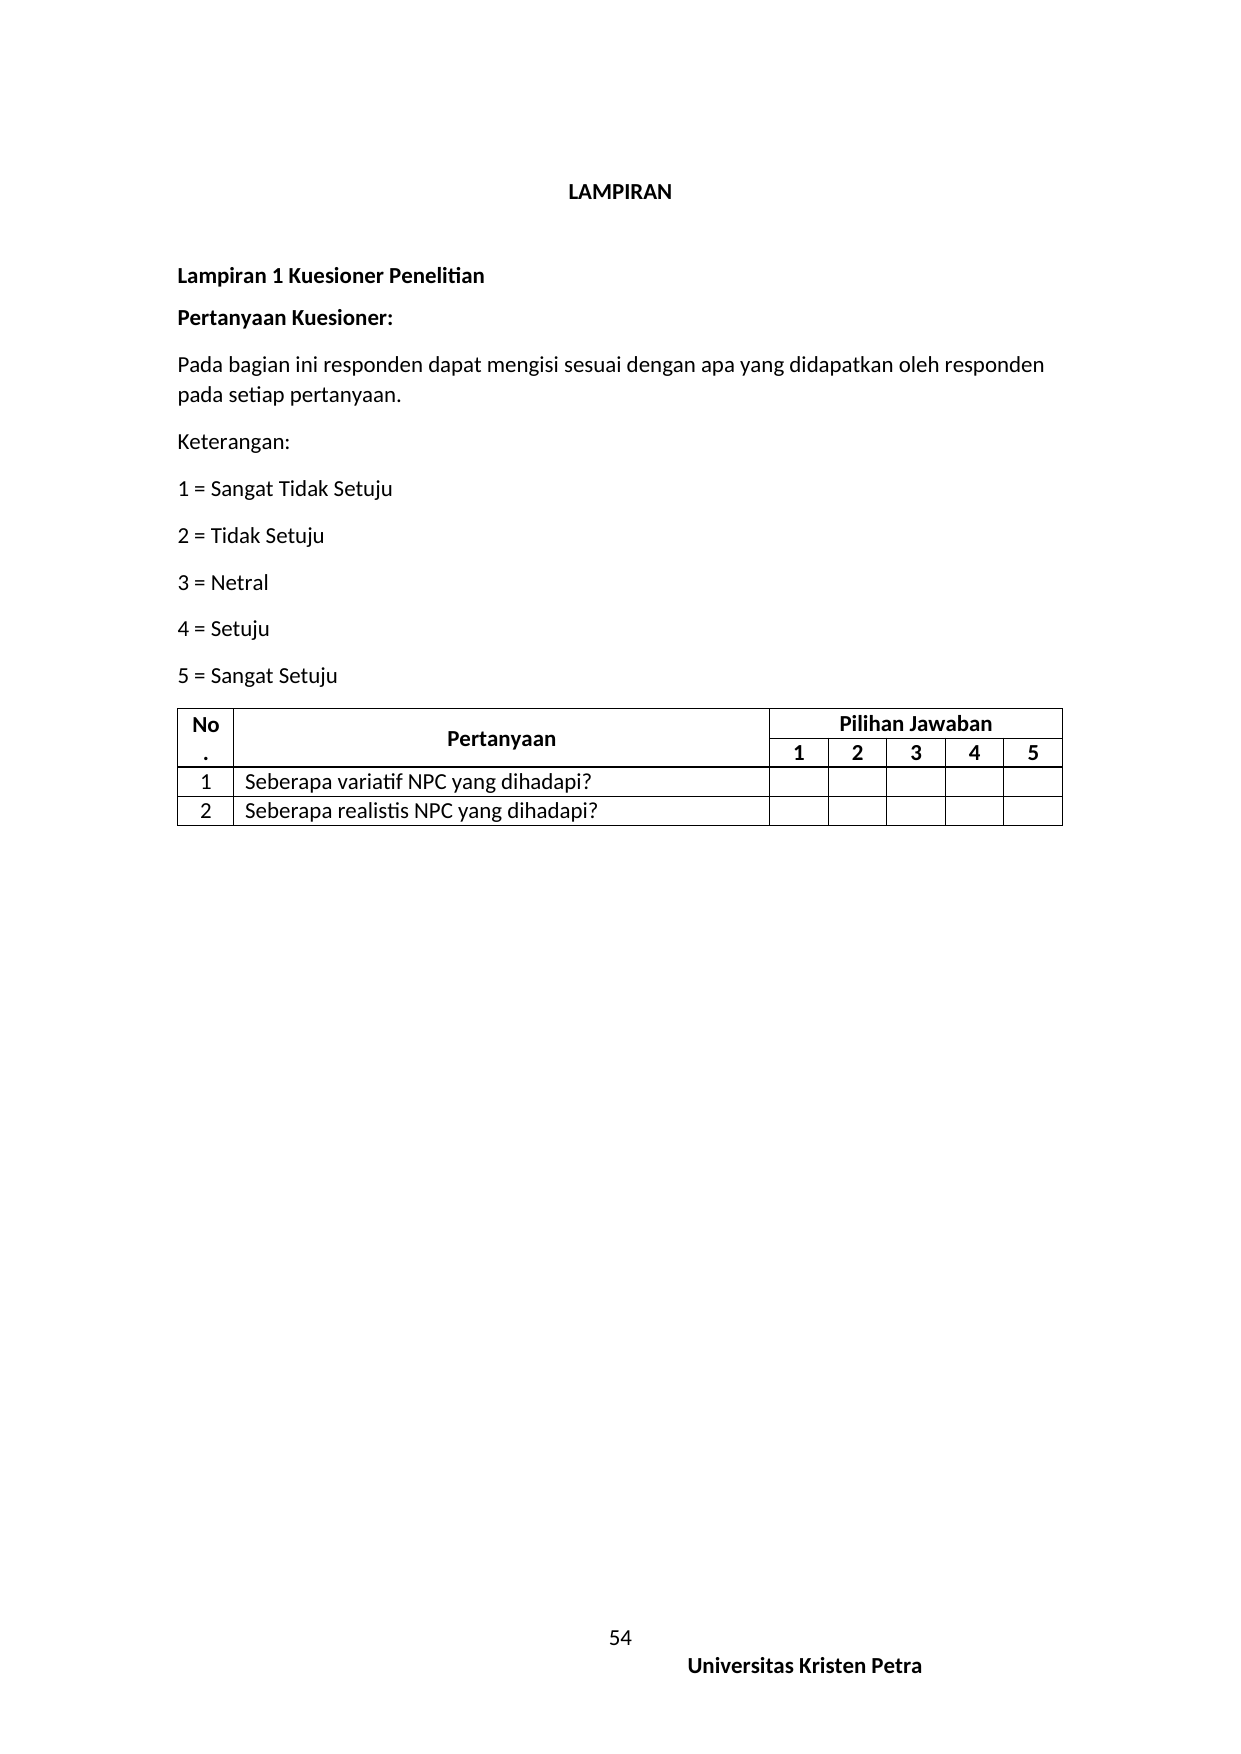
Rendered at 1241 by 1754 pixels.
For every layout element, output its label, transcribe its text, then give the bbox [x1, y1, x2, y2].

text 4 = Setuju [177, 614, 1063, 643]
table_cell [946, 797, 1003, 824]
table_cell Seberapa variatif NPC yang dihadapi? [234, 768, 769, 796]
table_cell [829, 768, 886, 796]
text 2 = Tidak Setuju [177, 521, 1063, 549]
table_cell 2 [178, 797, 233, 824]
text Pada bagian ini responden dapat mengisi sesuai dengan apa yang didapatkan oleh responden pada setiap pertanyaan. [177, 350, 1063, 408]
table_cell [946, 768, 1003, 796]
table_cell 5 [1004, 739, 1062, 766]
text Lampiran 1 Kuesioner Penelitian [177, 261, 1063, 289]
table_cell [770, 768, 828, 796]
table_cell [829, 797, 886, 824]
table_cell [1004, 768, 1062, 796]
text Keterangan: [177, 427, 1063, 455]
table_header Pertanyaan [234, 709, 769, 766]
text Pertanyaan Kuesioner: [177, 303, 1063, 331]
table_cell 4 [946, 739, 1003, 766]
table_header No. [178, 709, 233, 766]
table_header Pilihan Jawaban [770, 709, 1062, 737]
table_cell [887, 768, 945, 796]
table_cell Seberapa realistis NPC yang dihadapi? [234, 797, 769, 824]
text 1 = Sangat Tidak Setuju [177, 474, 1063, 502]
text 5 = Sangat Setuju [177, 661, 1063, 689]
table_cell 1 [178, 768, 233, 796]
table_cell [1004, 797, 1062, 824]
table_cell [770, 797, 828, 824]
text 3 = Netral [177, 568, 1063, 596]
subtitle LAMPIRAN [177, 177, 1063, 205]
table_cell 1 [770, 739, 828, 766]
table_cell 3 [887, 739, 945, 766]
table_cell 2 [829, 739, 886, 766]
table_cell [887, 797, 945, 824]
